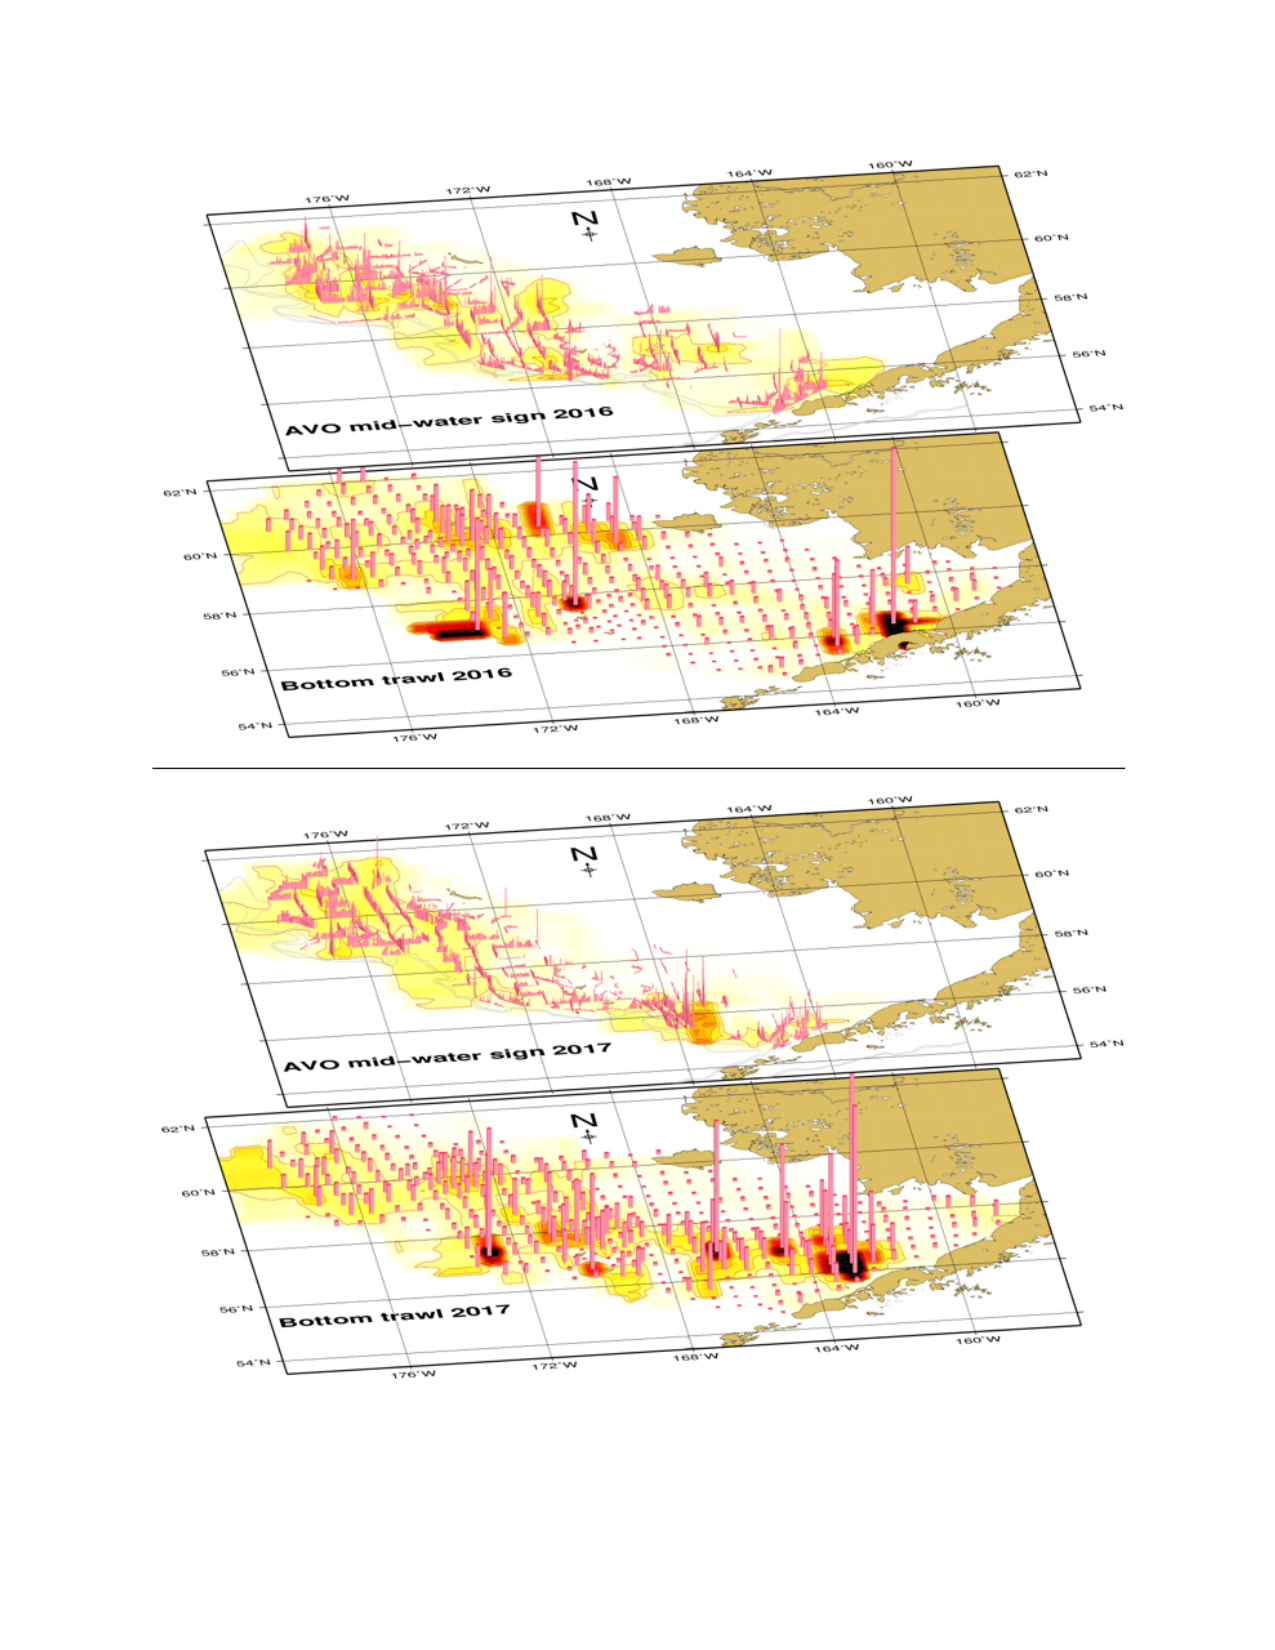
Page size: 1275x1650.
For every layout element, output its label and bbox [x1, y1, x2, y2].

picture [150, 150, 1125, 1388]
